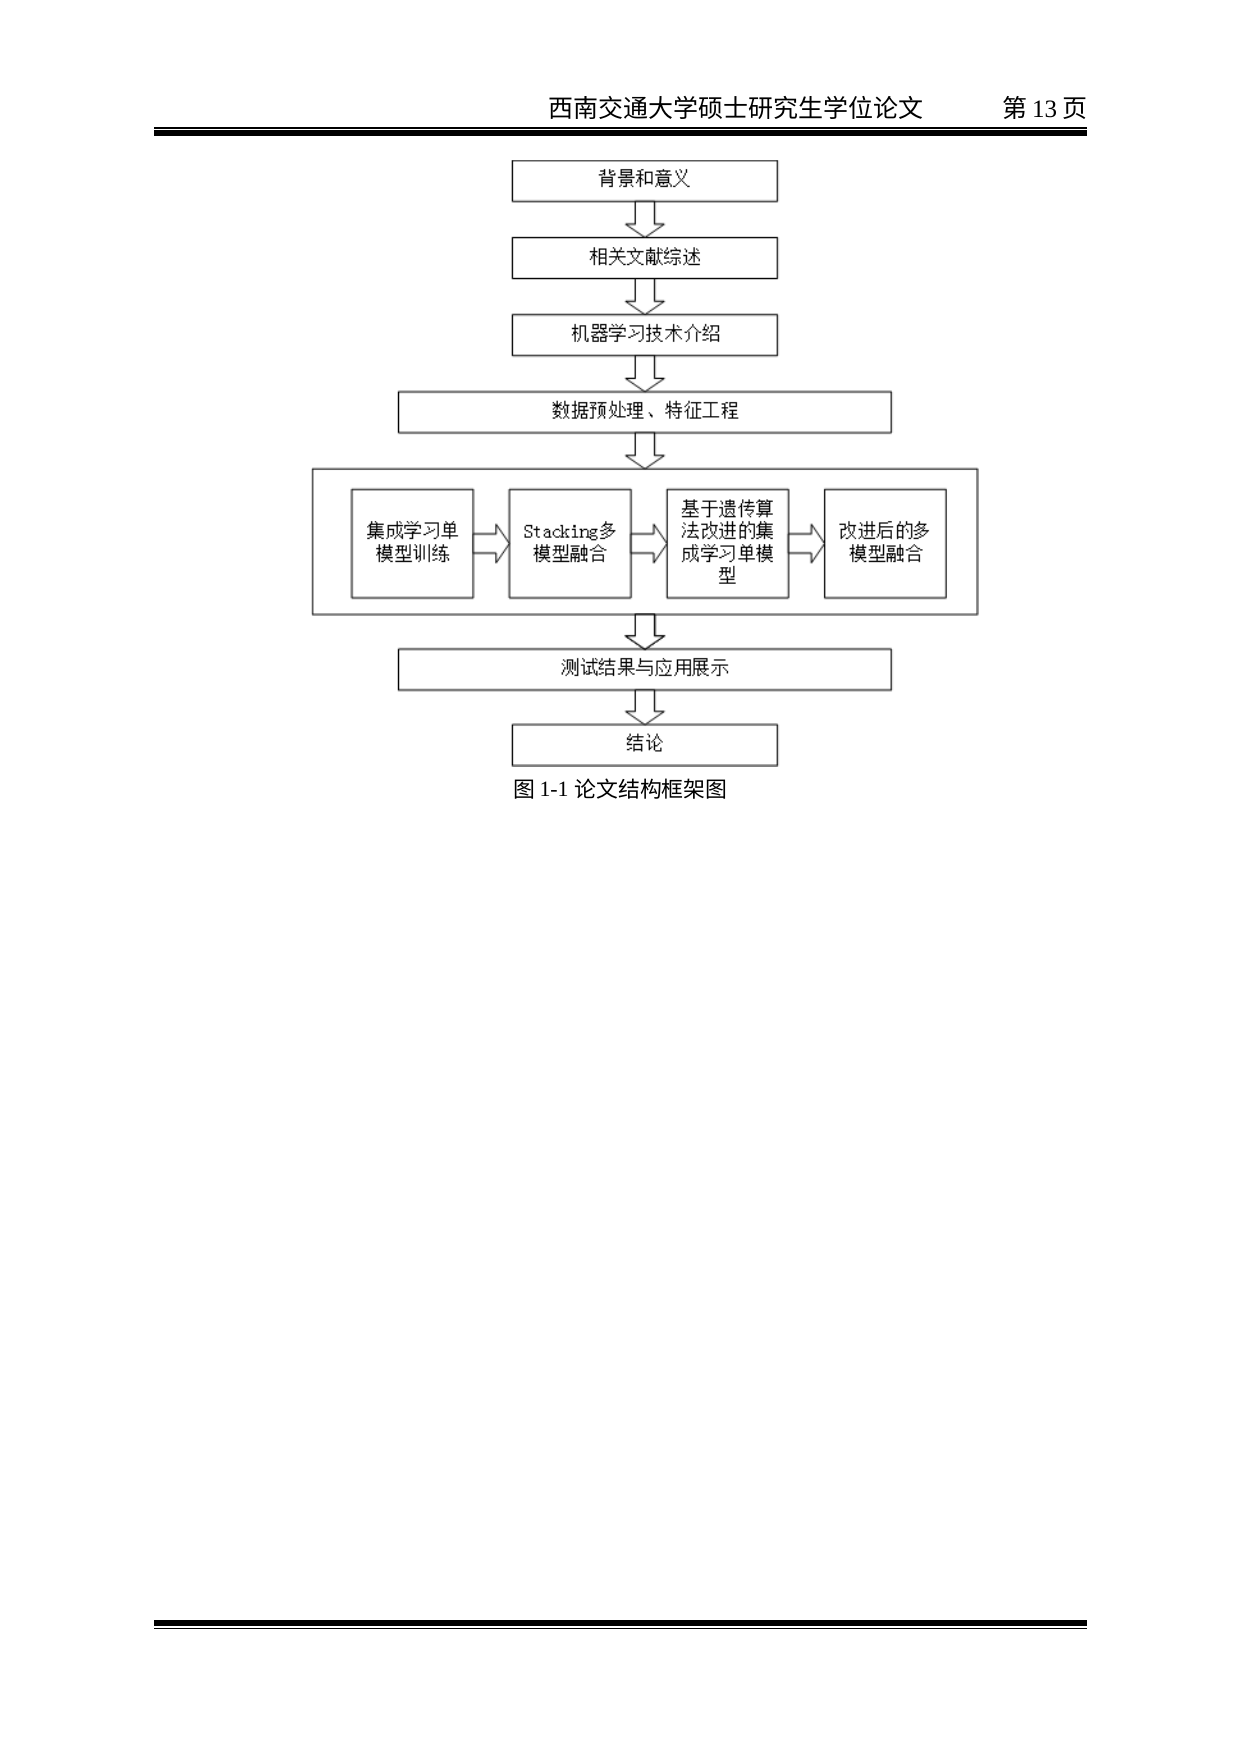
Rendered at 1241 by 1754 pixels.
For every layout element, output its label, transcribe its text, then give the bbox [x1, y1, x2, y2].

text 图1-1 论文结构框架图 [153, 771, 1087, 805]
picture [311, 160, 979, 767]
